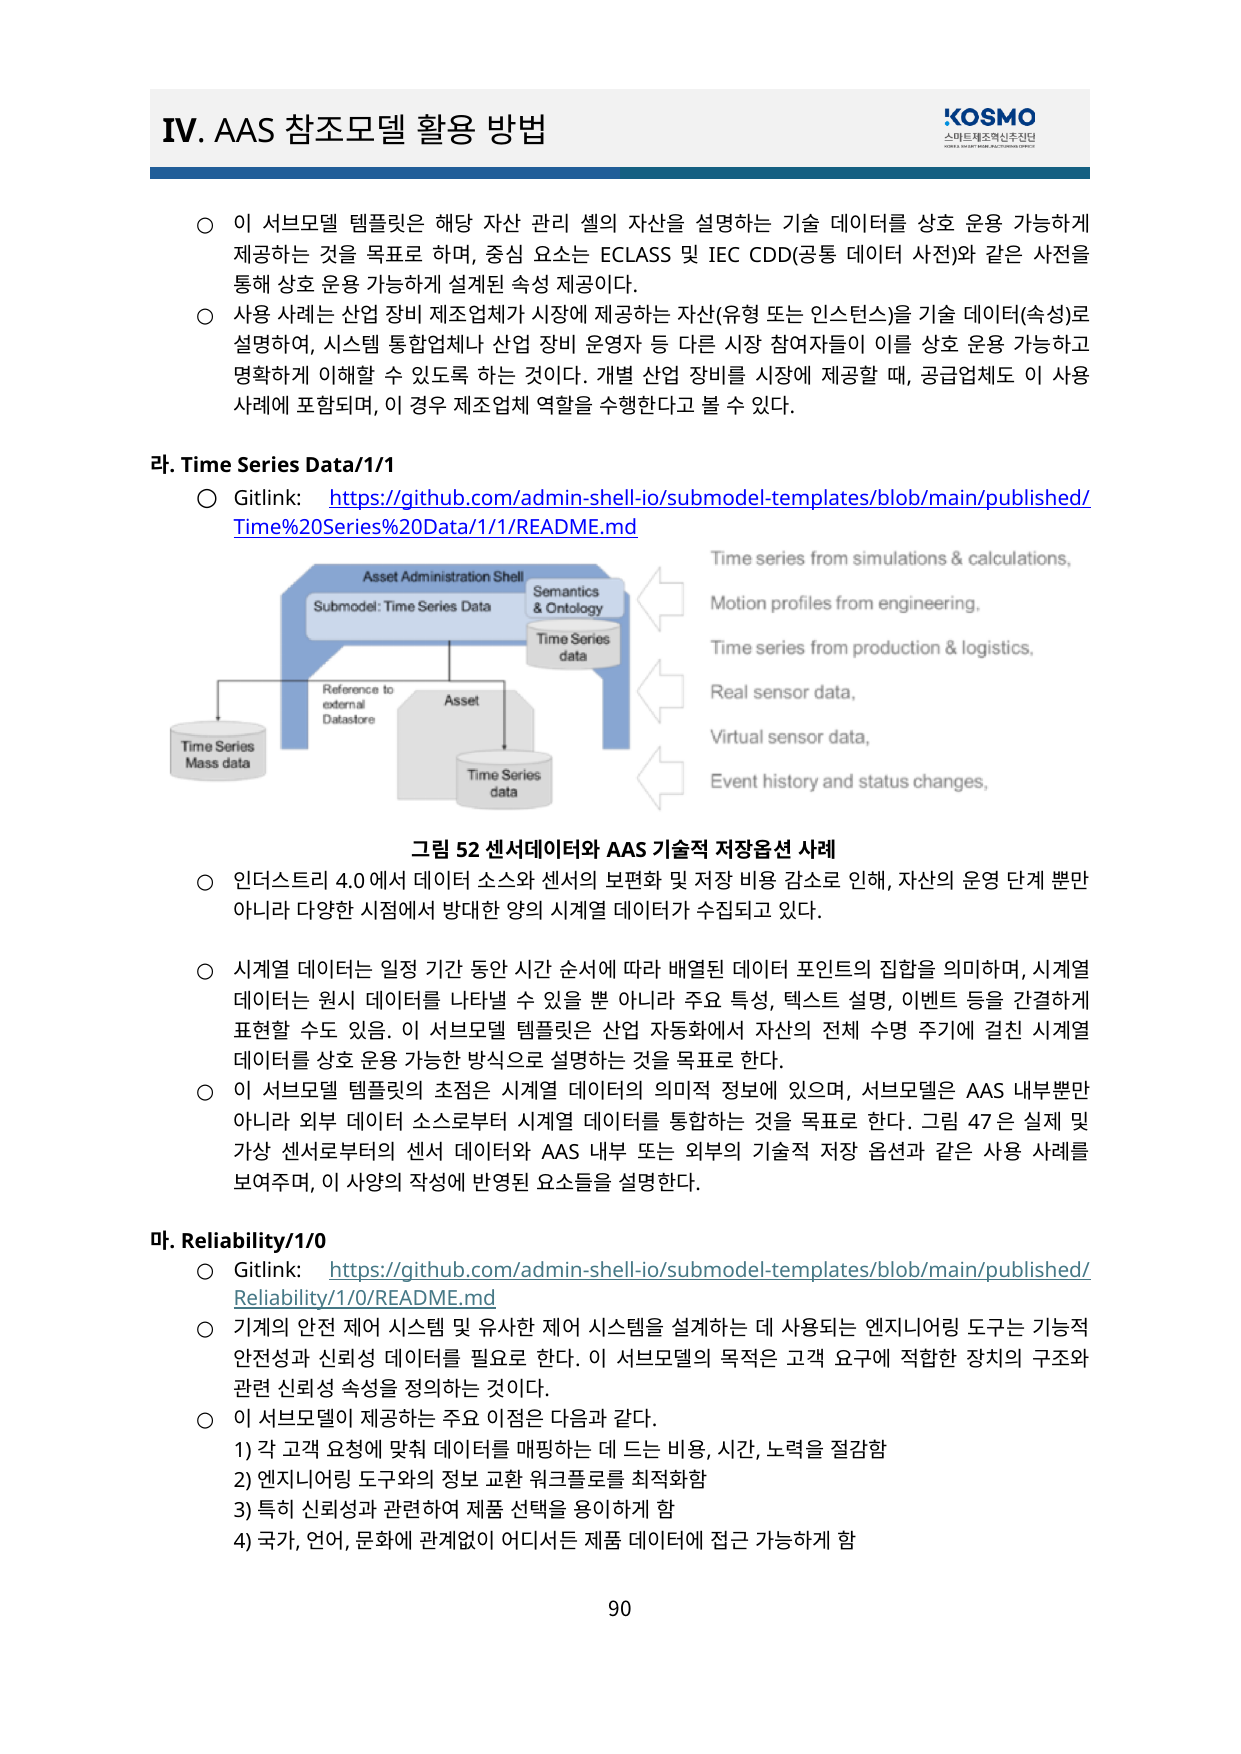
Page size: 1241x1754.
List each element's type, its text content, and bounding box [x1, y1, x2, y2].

list 이 서브모델 템플릿은 해당 자산 관리 셸의 자산을 설명하는 기술 데이터를 상호 운용 가능하게 제공하는 것을 목표로 하며, 중심 요소는 ECLASS 및 IEC CDD(공통 데이터 사전)와 같은 사전을 통해 상호 운용 가능하게 설계된 속성 제공이다. [196, 207, 1090, 298]
list Gitlink: https://github.com/admin-shell-io/submodel-templates/blob/main/published/Reliability/1/0/README.md [196, 1255, 1090, 1312]
list Gitlink: https://github.com/admin-shell-io/submodel-templates/blob/main/published/Time%20Series%20Data/1/1/README.md [196, 478, 1090, 541]
list 인더스트리 4.0에서 데이터 소스와 센서의 보편화 및 저장 비용 감소로 인해, 자산의 운영 단계 뿐만 아니라 다양한 시점에서 방대한 양의 시계열 데이터가 수집되고 있다. [196, 824, 1090, 925]
list 이 서브모델이 제공하는 주요 이점은 다음과 같다. 1) 각 고객 요청에 맞춰 데이터를 매핑하는 데 드는 비용, 시간, 노력을 절감함 2) 엔지니어링 도구와의 정보 교환 워크플로를 최적화함 3) 특히 신뢰성과 관련하여 제품 선택을 용이하게 함 4) 국가, 언어, 문화에 관계없이 어디서든 제품 데이터에 접근 가능하게 함 [196, 1403, 1090, 1554]
picture [157, 541, 1091, 824]
list 시계열 데이터는 일정 기간 동안 시간 순서에 따라 배열된 데이터 포인트의 집합을 의미하며, 시계열 데이터는 원시 데이터를 나타낼 수 있을 뿐 아니라 주요 특성, 텍스트 설명, 이벤트 등을 간결하게 표현할 수도 있음. 이 서브모델 템플릿은 산업 자동화에서 자산의 전체 수명 주기에 걸친 시계열 데이터를 상호 운용 가능한 방식으로 설명하는 것을 목표로 한다. [196, 953, 1090, 1075]
text 마. Reliability/1/0 [150, 1224, 1090, 1255]
list 기계의 안전 제어 시스템 및 유사한 제어 시스템을 설계하는 데 사용되는 엔지니어링 도구는 기능적 안전성과 신뢰성 데이터를 필요로 한다. 이 서브모델의 목적은 고객 요구에 적합한 장치의 구조와 관련 신뢰성 속성을 정의하는 것이다. [196, 1312, 1090, 1403]
picture [944, 108, 1035, 148]
list 사용 사례는 산업 장비 제조업체가 시장에 제공하는 자산(유형 또는 인스턴스)을 기술 데이터(속성)로 설명하여, 시스템 통합업체나 산업 장비 운영자 등 다른 시장 참여자들이 이를 상호 운용 가능하고 명확하게 이해할 수 있도록 하는 것이다. 개별 산업 장비를 시장에 제공할 때, 공급업체도 이 사용 사례에 포함되며, 이 경우 제조업체 역할을 수행한다고 볼 수 있다. [196, 298, 1090, 420]
text 라. Time Series Data/1/1 [150, 448, 1090, 478]
list 이 서브모델 템플릿의 초점은 시계열 데이터의 의미적 정보에 있으며, 서브모델은 AAS 내부뿐만 아니라 외부 데이터 소스로부터 시계열 데이터를 통합하는 것을 목표로 한다. 그림 47은 실제 및 가상 센서로부터의 센서 데이터와 AAS 내부 또는 외부의 기술적 저장 옵션과 같은 사용 사례를 보여주며, 이 사양의 작성에 반영된 요소들을 설명한다. [196, 1075, 1090, 1196]
